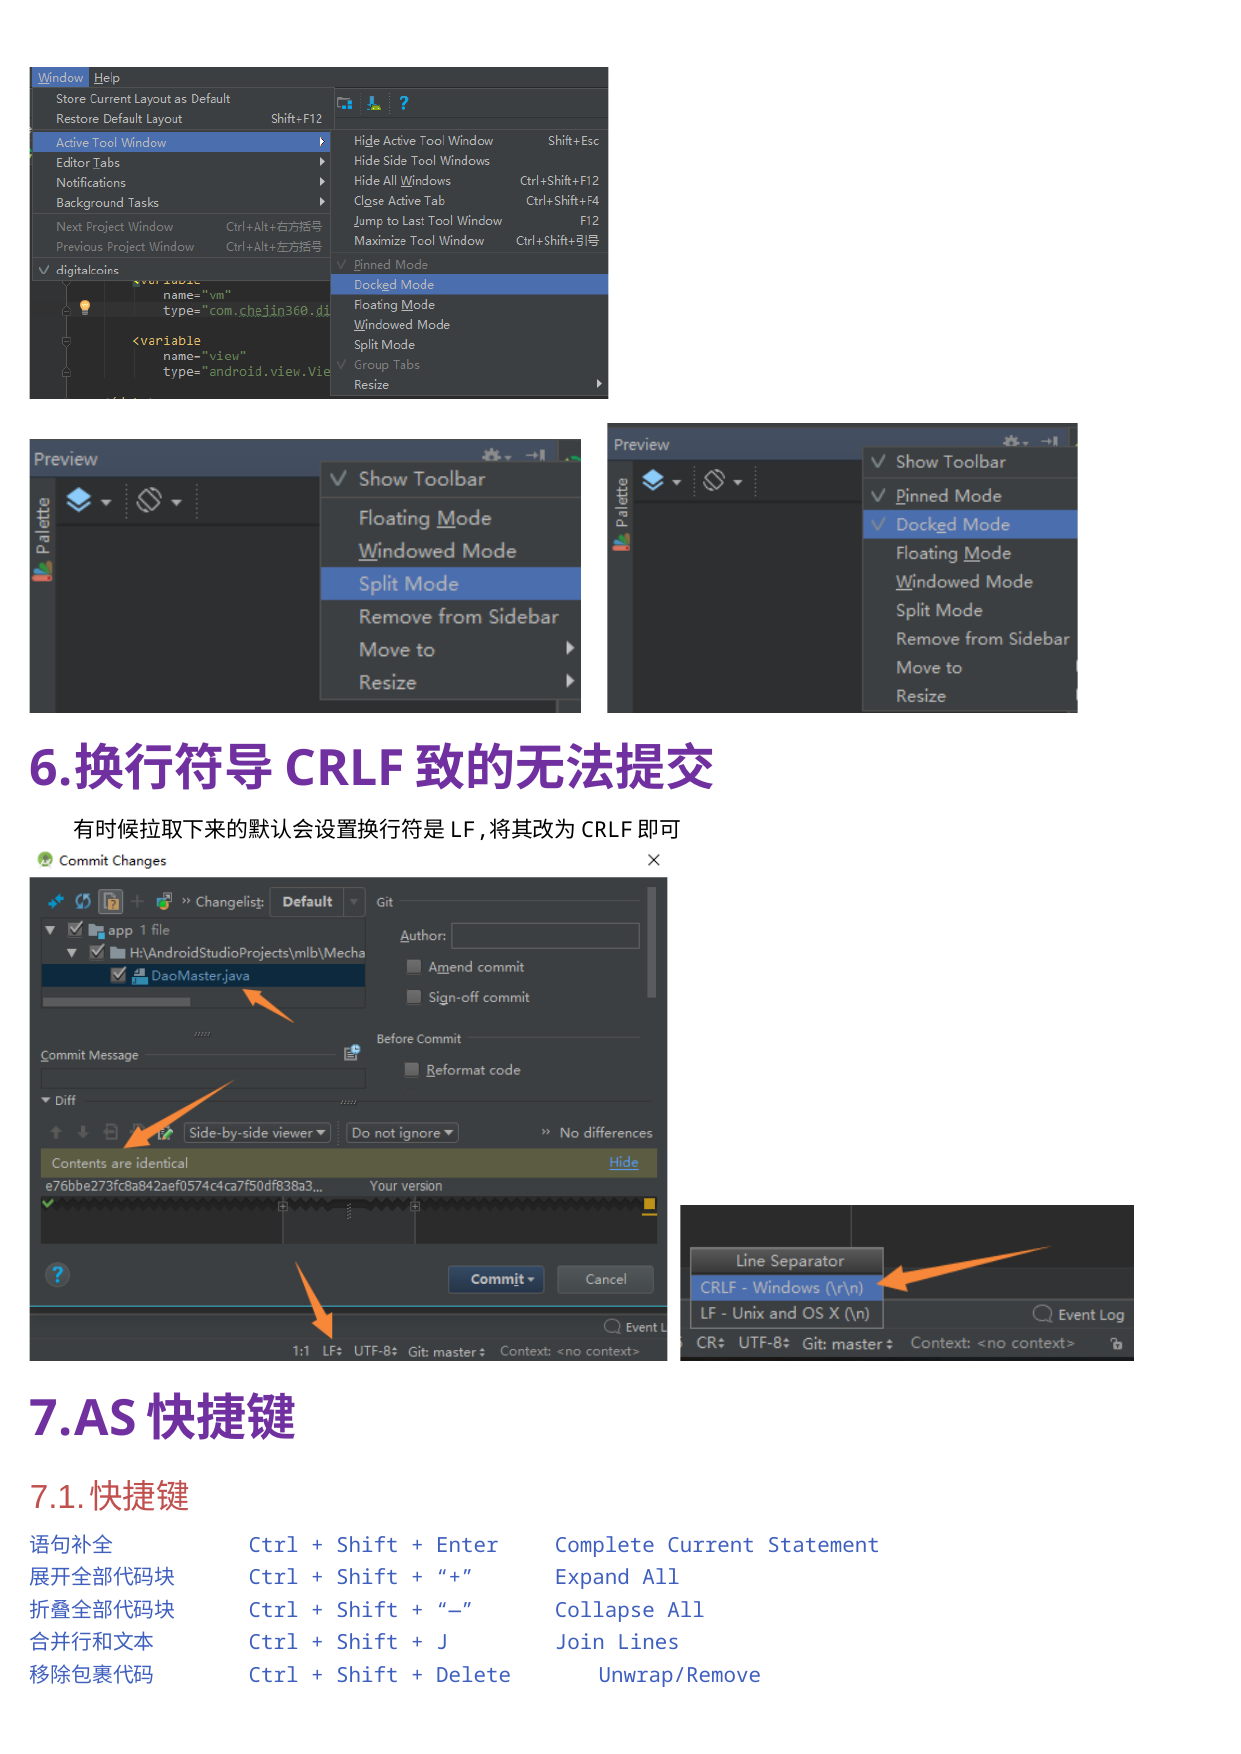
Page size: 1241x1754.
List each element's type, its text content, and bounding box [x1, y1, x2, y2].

subtitle AS快捷键 [29, 1364, 1211, 1462]
subtitle 换行符导CRLF致的无法提交 [29, 714, 1211, 812]
text 折叠全部代码块 Ctrl + Shift + “—” Collapse All [29, 1592, 1211, 1624]
picture [29, 64, 609, 399]
picture [29, 848, 668, 1361]
picture [680, 1205, 1134, 1361]
text 移除包裹代码 Ctrl + Shift + Delete Unwrap/Remove [29, 1657, 1211, 1689]
picture [607, 423, 1078, 713]
subtitle 快捷键 [29, 1462, 1211, 1527]
text 有时候拉取下来的默认会设置换行符是LF,将其改为CRLF即可 [29, 812, 1211, 844]
text 展开全部代码块 Ctrl + Shift + “+” Expand All [29, 1559, 1211, 1592]
text 合并行和文本 Ctrl + Shift + J Join Lines [29, 1624, 1211, 1657]
text 语句补全 Ctrl + Shift + Enter Complete Current Statement [29, 1527, 1211, 1559]
picture [29, 439, 581, 713]
